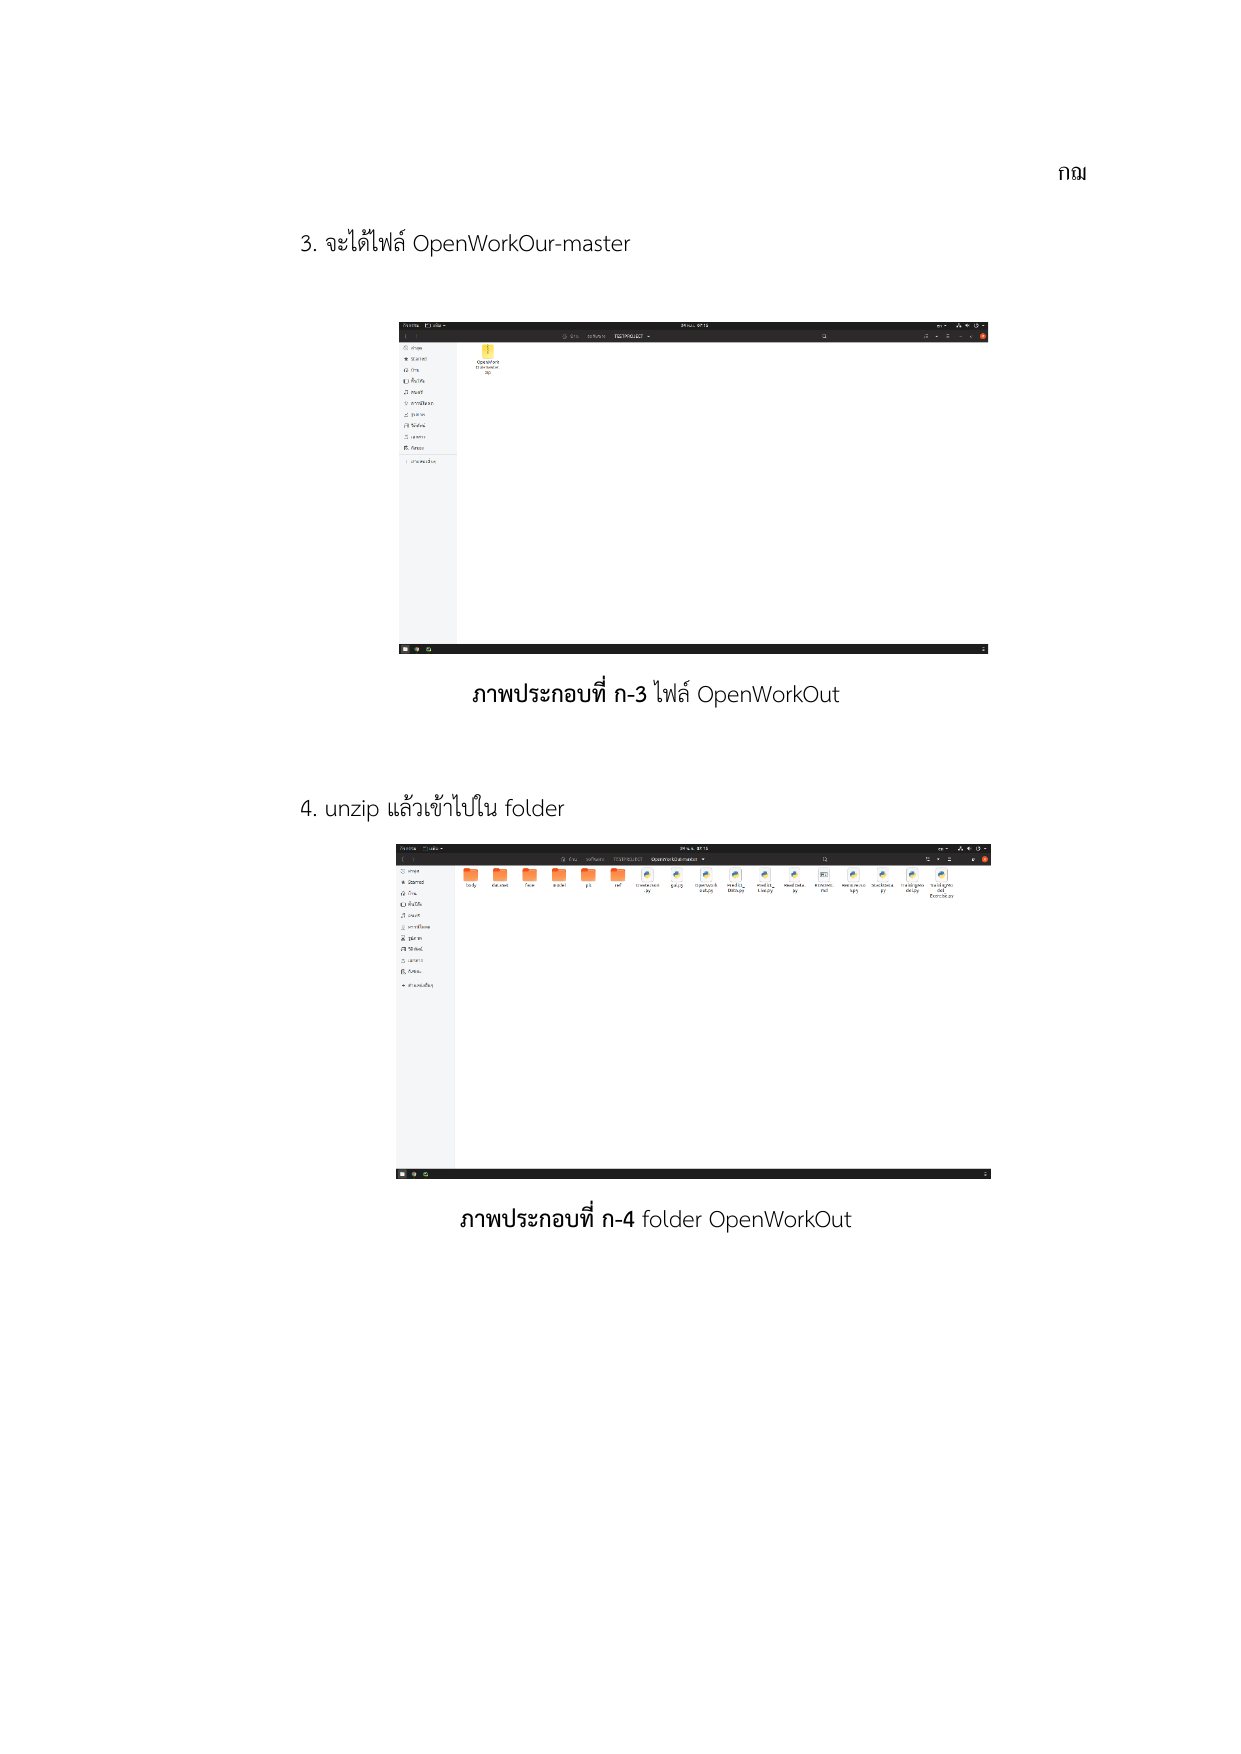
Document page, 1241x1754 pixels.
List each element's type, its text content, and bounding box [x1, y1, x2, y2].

picture [399, 322, 989, 654]
picture [396, 844, 991, 1179]
text 3. จะได้ไฟล์ OpenWorkOur-master [225, 222, 1087, 259]
text 4. unzip แล้วเข้าไปใน folder [225, 787, 1087, 825]
text ภาพประกอบที่ ก-3 ไฟล์ OpenWorkOut [225, 673, 1087, 710]
text ภาพประกอบที่ ก-4 folder OpenWorkOut [225, 1198, 1087, 1236]
